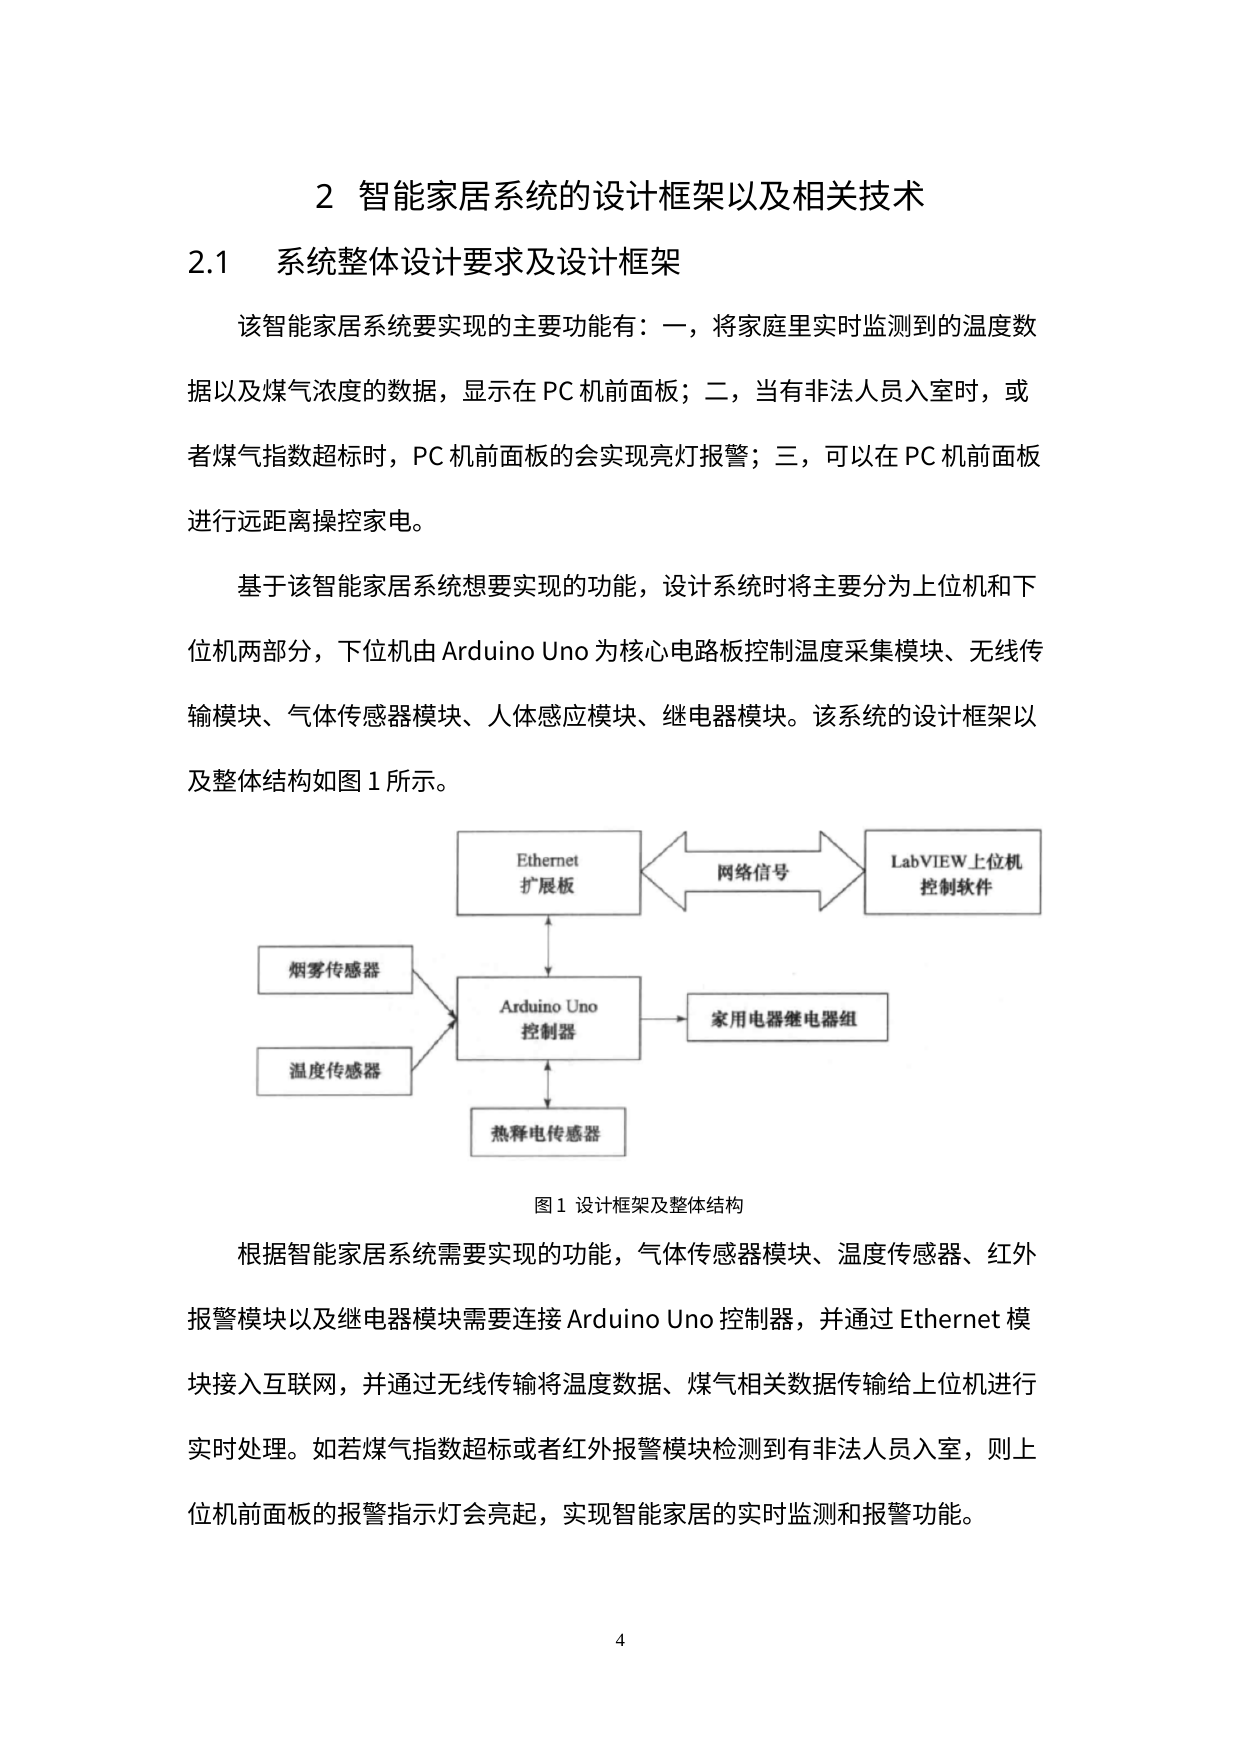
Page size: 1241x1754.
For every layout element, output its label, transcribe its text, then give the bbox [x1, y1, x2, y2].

text 智能家居系统的设计框架以及相关技术 [187, 162, 1053, 227]
text 该智能家居系统要实现的主要功能有：一，将家庭里实时监测到的温度数据以及煤气浓度的数据，显示在PC机前面板；二，当有非法人员入室时，或者煤气指数超标时，PC机前面板的会实现亮灯报警；三，可以在PC机前面板进行远距离操控家电。 [187, 292, 1053, 552]
picture [237, 813, 1061, 1168]
text 根据智能家居系统需要实现的功能，气体传感器模块、温度传感器、红外报警模块以及继电器模块需要连接Arduino Uno控制器，并通过Ethernet模块接入互联网，并通过无线传输将温度数据、煤气相关数据传输给上位机进行实时处理。如若煤气指数超标或者红外报警模块检测到有非法人员入室，则上位机前面板的报警指示灯会亮起，实现智能家居的实时监测和报警功能。 [187, 1220, 1053, 1545]
list 系统整体设计要求及设计框架 [187, 227, 1053, 292]
text 图1 设计框架及整体结构 [187, 1188, 1053, 1220]
text 基于该智能家居系统想要实现的功能，设计系统时将主要分为上位机和下位机两部分，下位机由Arduino Uno为核心电路板控制温度采集模块、无线传输模块、气体传感器模块、人体感应模块、继电器模块。该系统的设计框架以及整体结构如图1所示。 [187, 552, 1053, 812]
